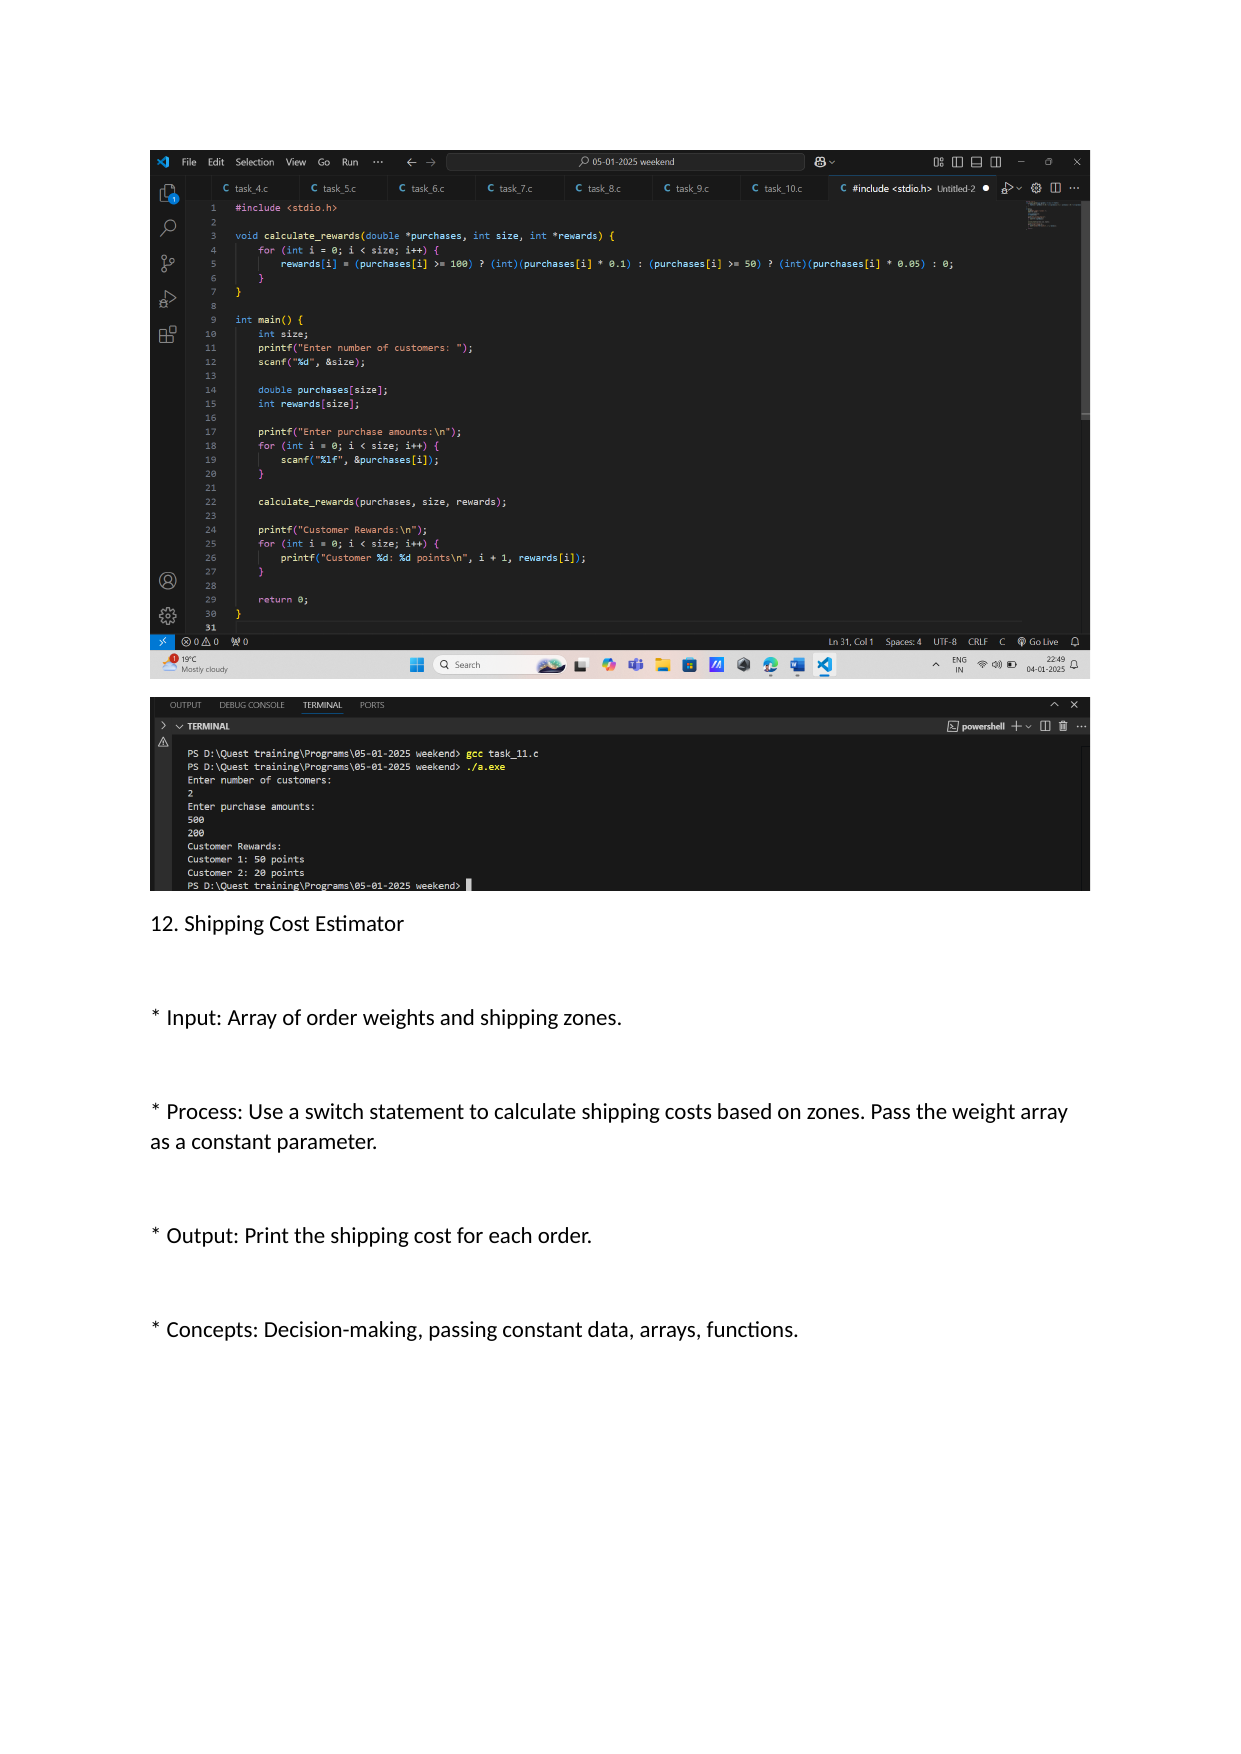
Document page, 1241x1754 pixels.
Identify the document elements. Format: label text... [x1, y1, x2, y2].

picture [150, 150, 1091, 679]
text * Process: Use a switch statement to calculate shipping costs based on zones. Pass the weight array as a constant parameter. [150, 1097, 1090, 1155]
text * Concepts: Decision-making, passing constant data, arrays, functions. [150, 1315, 1090, 1343]
text * Output: Print the shipping cost for each order. [150, 1221, 1090, 1249]
picture [150, 697, 1091, 891]
text * Input: Array of order weights and shipping zones. [150, 1003, 1090, 1031]
text 12. Shipping Cost Estimator [150, 909, 1090, 938]
